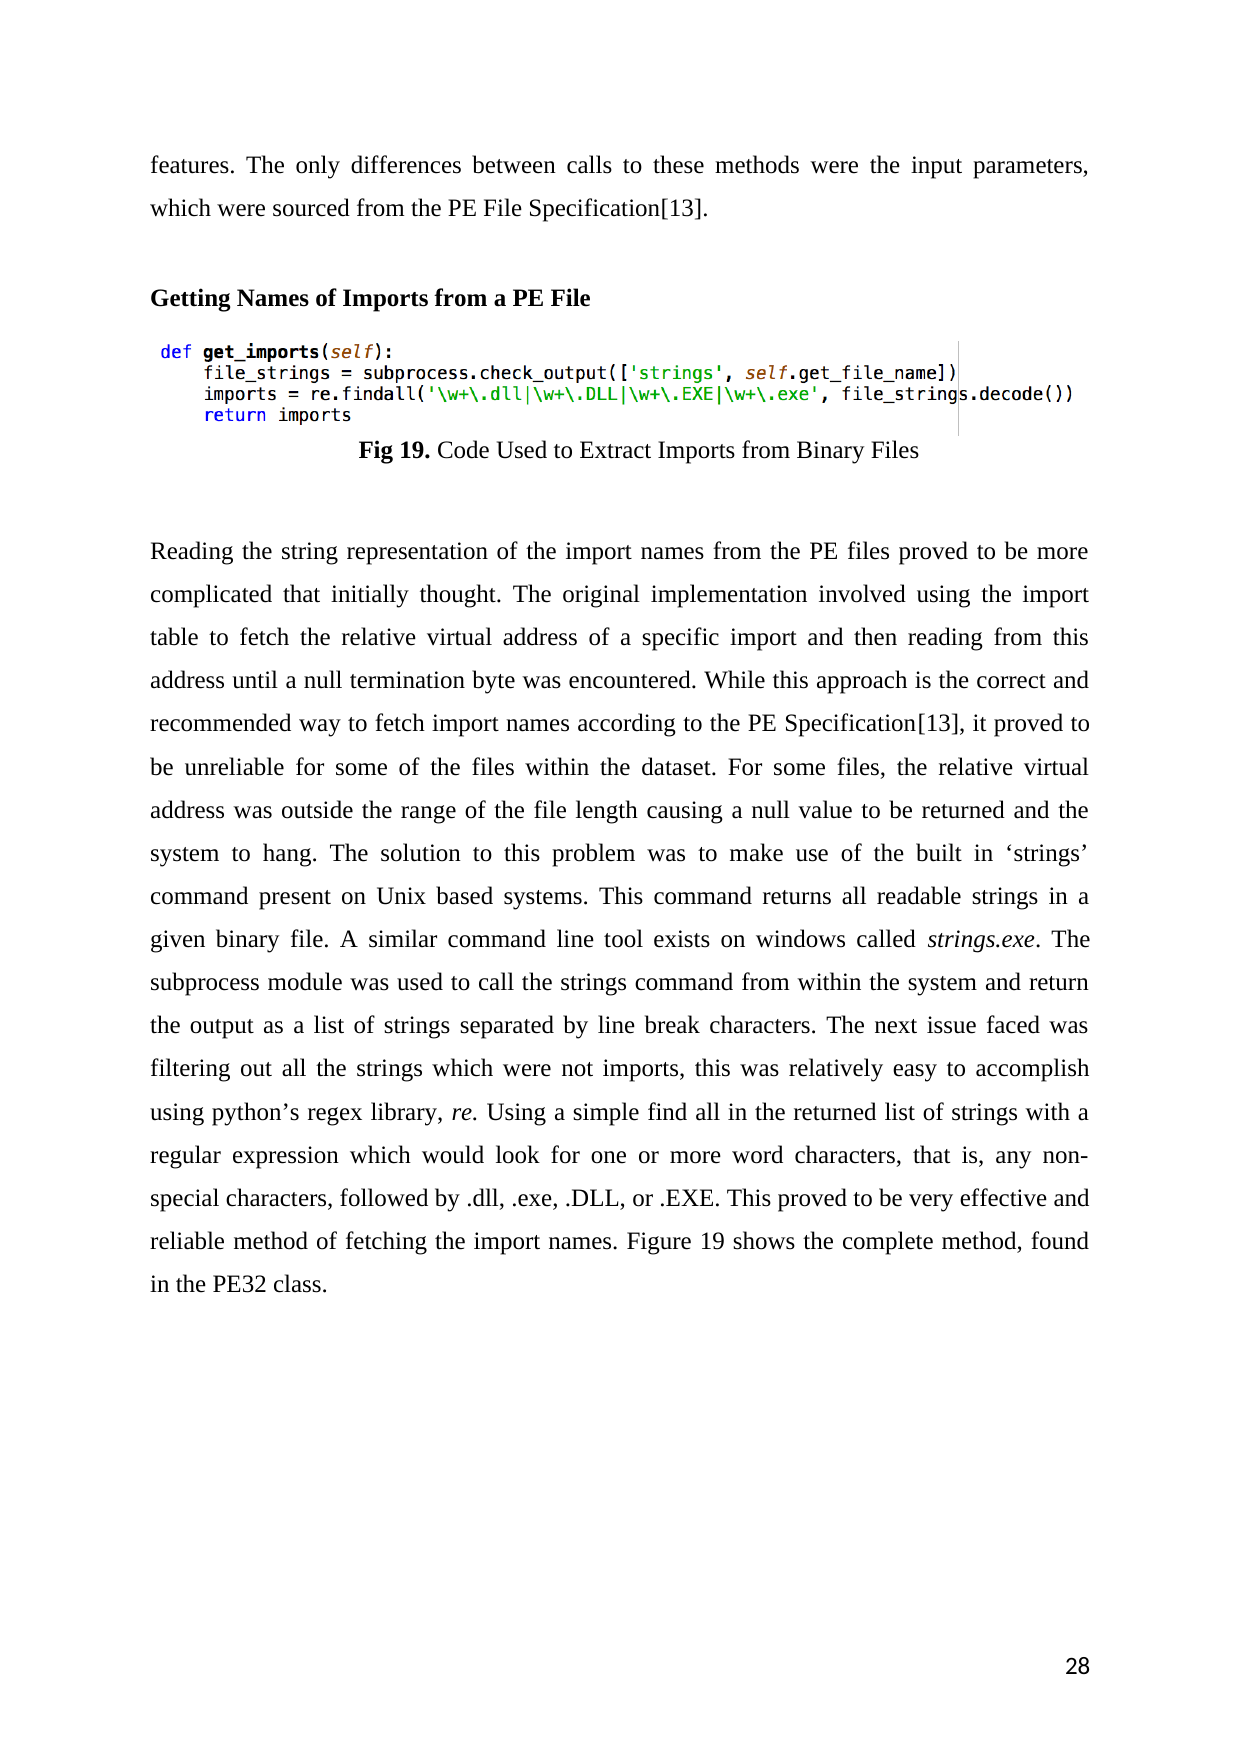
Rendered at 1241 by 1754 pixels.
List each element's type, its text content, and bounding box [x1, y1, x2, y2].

text Fig 19. Code Used to Extract Imports from Binary Files [187, 436, 1090, 464]
subtitle Getting Names of Imports from a PE File [150, 283, 1090, 312]
picture [150, 341, 1090, 436]
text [150, 150, 1090, 222]
text Reading the string representation of the import names from the PE files proved to be more complicated that initially thought. The original implementation involved using the import table to fetch the relative virtual address of a specific import and then reading from this address until a null termination byte was encountered. While this approach is the correct and recommended way to fetch import names according to the PE Specification[13], it proved to be unreliable for some of the files within the dataset. For some files, the relative virtual address was outside the range of the file length causing a null value to be returned and the system to hang. The solution to this problem was to make use of the built in ‘strings’ command present on Unix based systems. This command returns all readable strings in a given binary file. A similar command line tool exists on windows called strings.exe. The subprocess module was used to call the strings command from within the system and return the output as a list of strings separated by line break characters. The next issue faced was filtering out all the strings which were not imports, this was relatively easy to accomplish using python’s regex library, re. Using a simple find all in the returned list of strings with a regular expression which would look for one or more word characters, that is, any non-special characters, followed by .dll, .exe, .DLL, or .EXE. This proved to be very effective and reliable method of fetching the import names. Figure 19 shows the complete method, found in the PE32 class. [150, 536, 1090, 1298]
